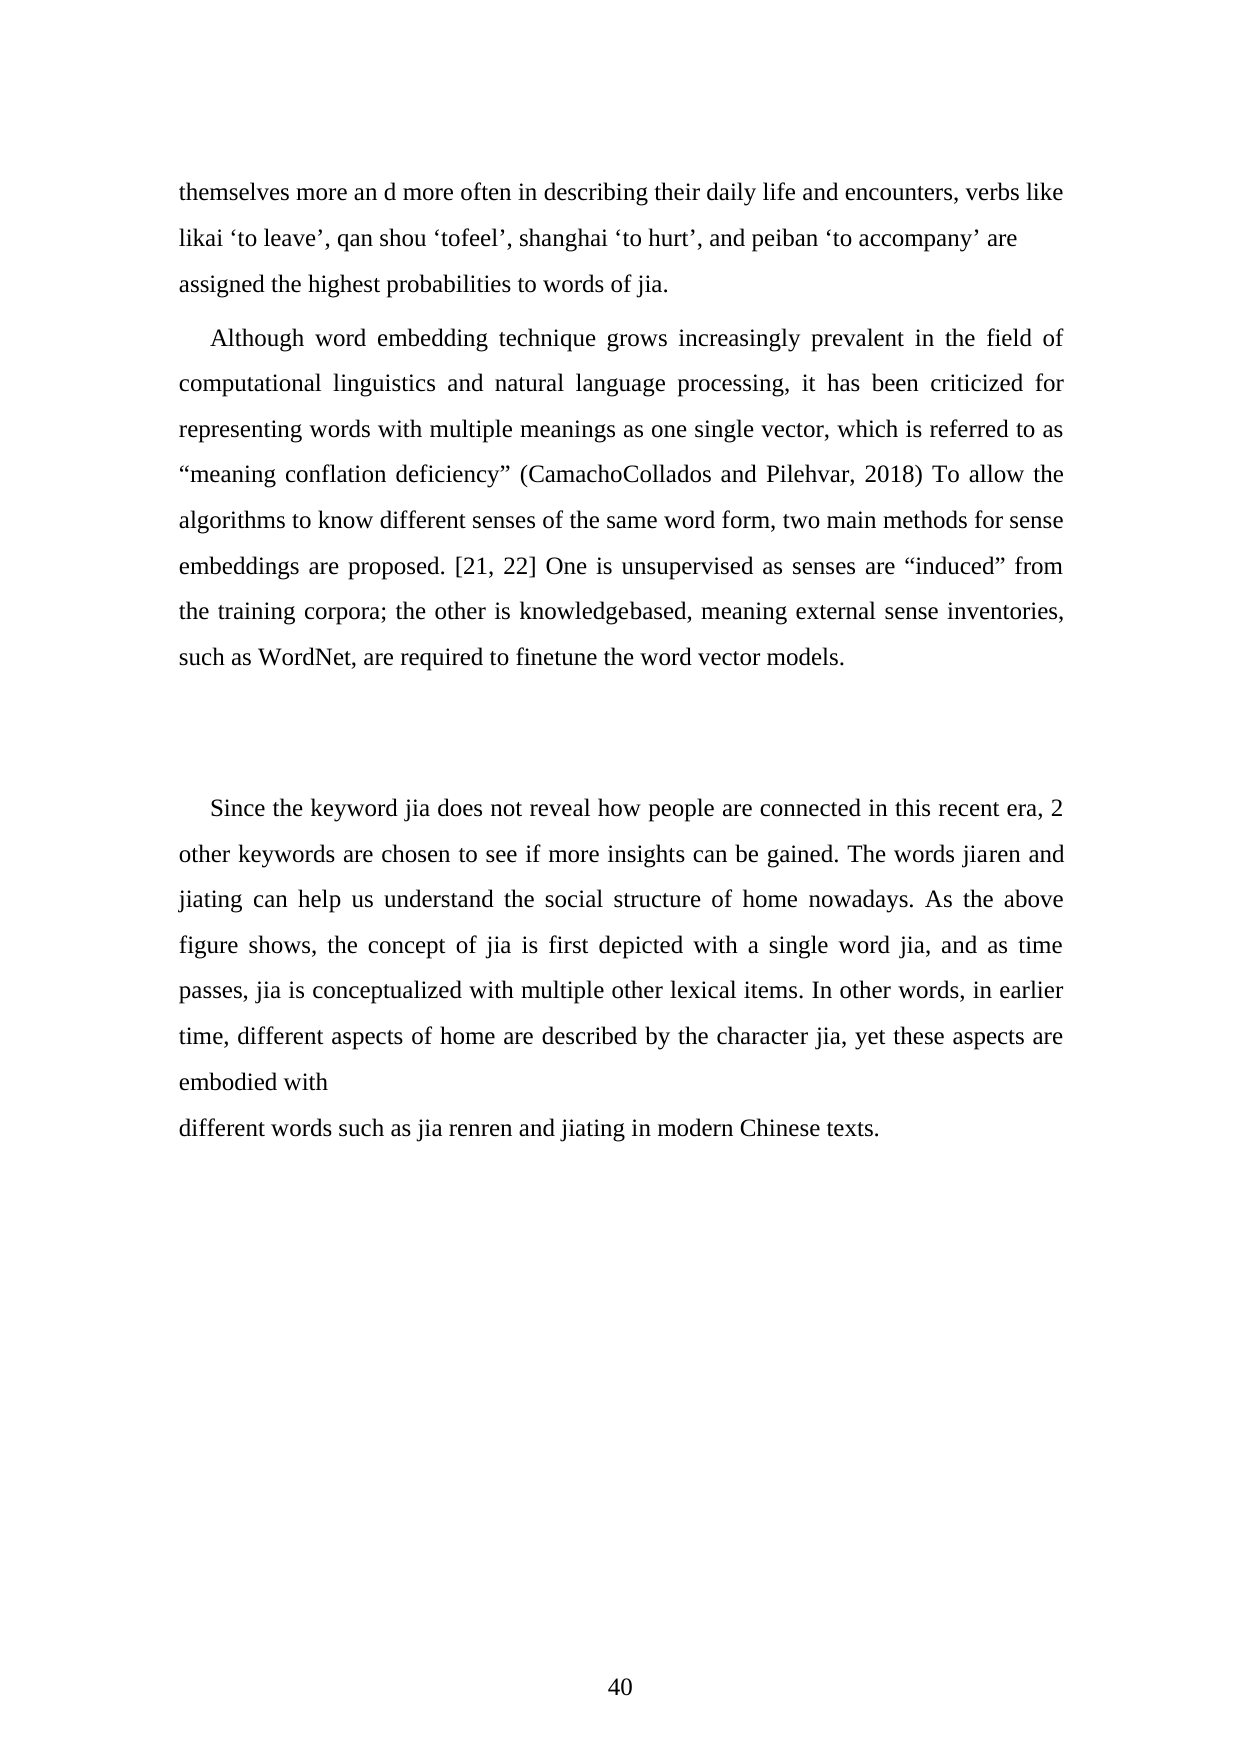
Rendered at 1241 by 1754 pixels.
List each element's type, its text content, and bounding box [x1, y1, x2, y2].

text assigned the highest probabilities to words of jia. [179, 269, 1064, 298]
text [179, 177, 1064, 252]
text Although word embedding technique grows increasingly prevalent in the field of computational linguistics and natural language processing, it has been criticized for representing words with multiple meanings as one single vector, which is referred to as “meaning conflation deficiency” (Camacho­Collados and Pilehvar, 2018) To allow the algorithms to know different senses of the same word form, two main methods for sense embeddings are proposed. [21, 22] One is unsupervised as senses are “induced” from the training corpora; the other is knowledge­based, meaning external sense inventories, such as WordNet, are required to fine­tune the word vector models. [179, 323, 1064, 671]
text different words such as jia ren­ren and jia­ting in modern Chinese texts. [179, 1113, 1064, 1142]
text Since the keyword jia does not reveal how people are connected in this recent era, 2 other keywords are chosen to see if more insights can be gained. The words jia­ren and jia­ting can help us understand the social structure of home nowadays. As the above figure shows, the concept of jia is first depicted with a single word jia, and as time passes, jia is conceptualized with multiple other lexical items. In other words, in earlier time, different aspects of home are described by the character jia, yet these aspects are embodied with [179, 793, 1064, 1096]
